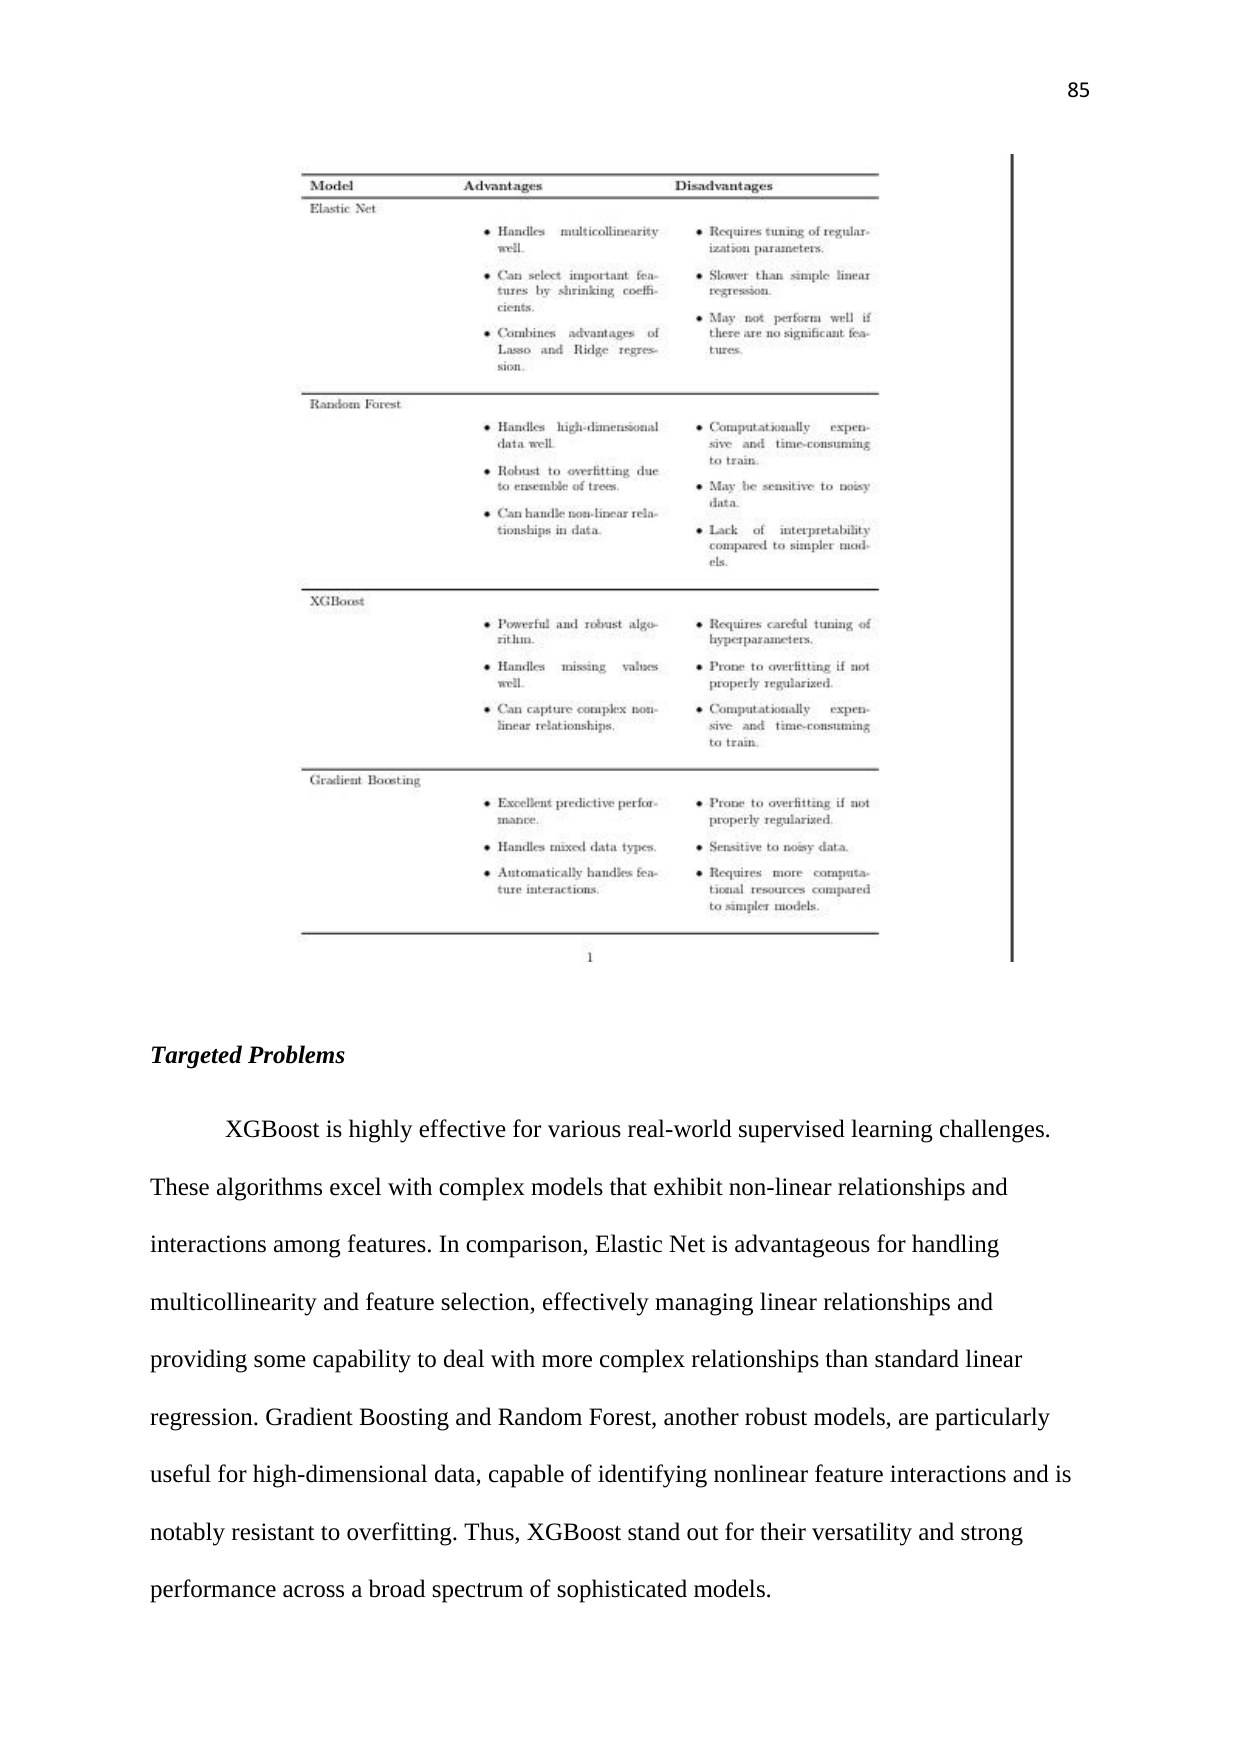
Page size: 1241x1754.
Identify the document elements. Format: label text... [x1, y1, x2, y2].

text XGBoost is highly effective for various real-world supervised learning challenges. These algorithms excel with complex models that exhibit non-linear relationships and interactions among features. In comparison, Elastic Net is advantageous for handling multicollinearity and feature selection, effectively managing linear relationships and providing some capability to deal with more complex relationships than standard linear regression. Gradient Boosting and Random Forest, another robust models, are particularly useful for high-dimensional data, capable of identifying nonlinear feature interactions and is notably resistant to overfitting. Thus, XGBoost stand out for their versatility and strong performance across a broad spectrum of sophisticated models. [150, 1114, 1090, 1603]
picture [173, 154, 1014, 962]
text Targeted Problems [150, 1040, 1090, 1069]
